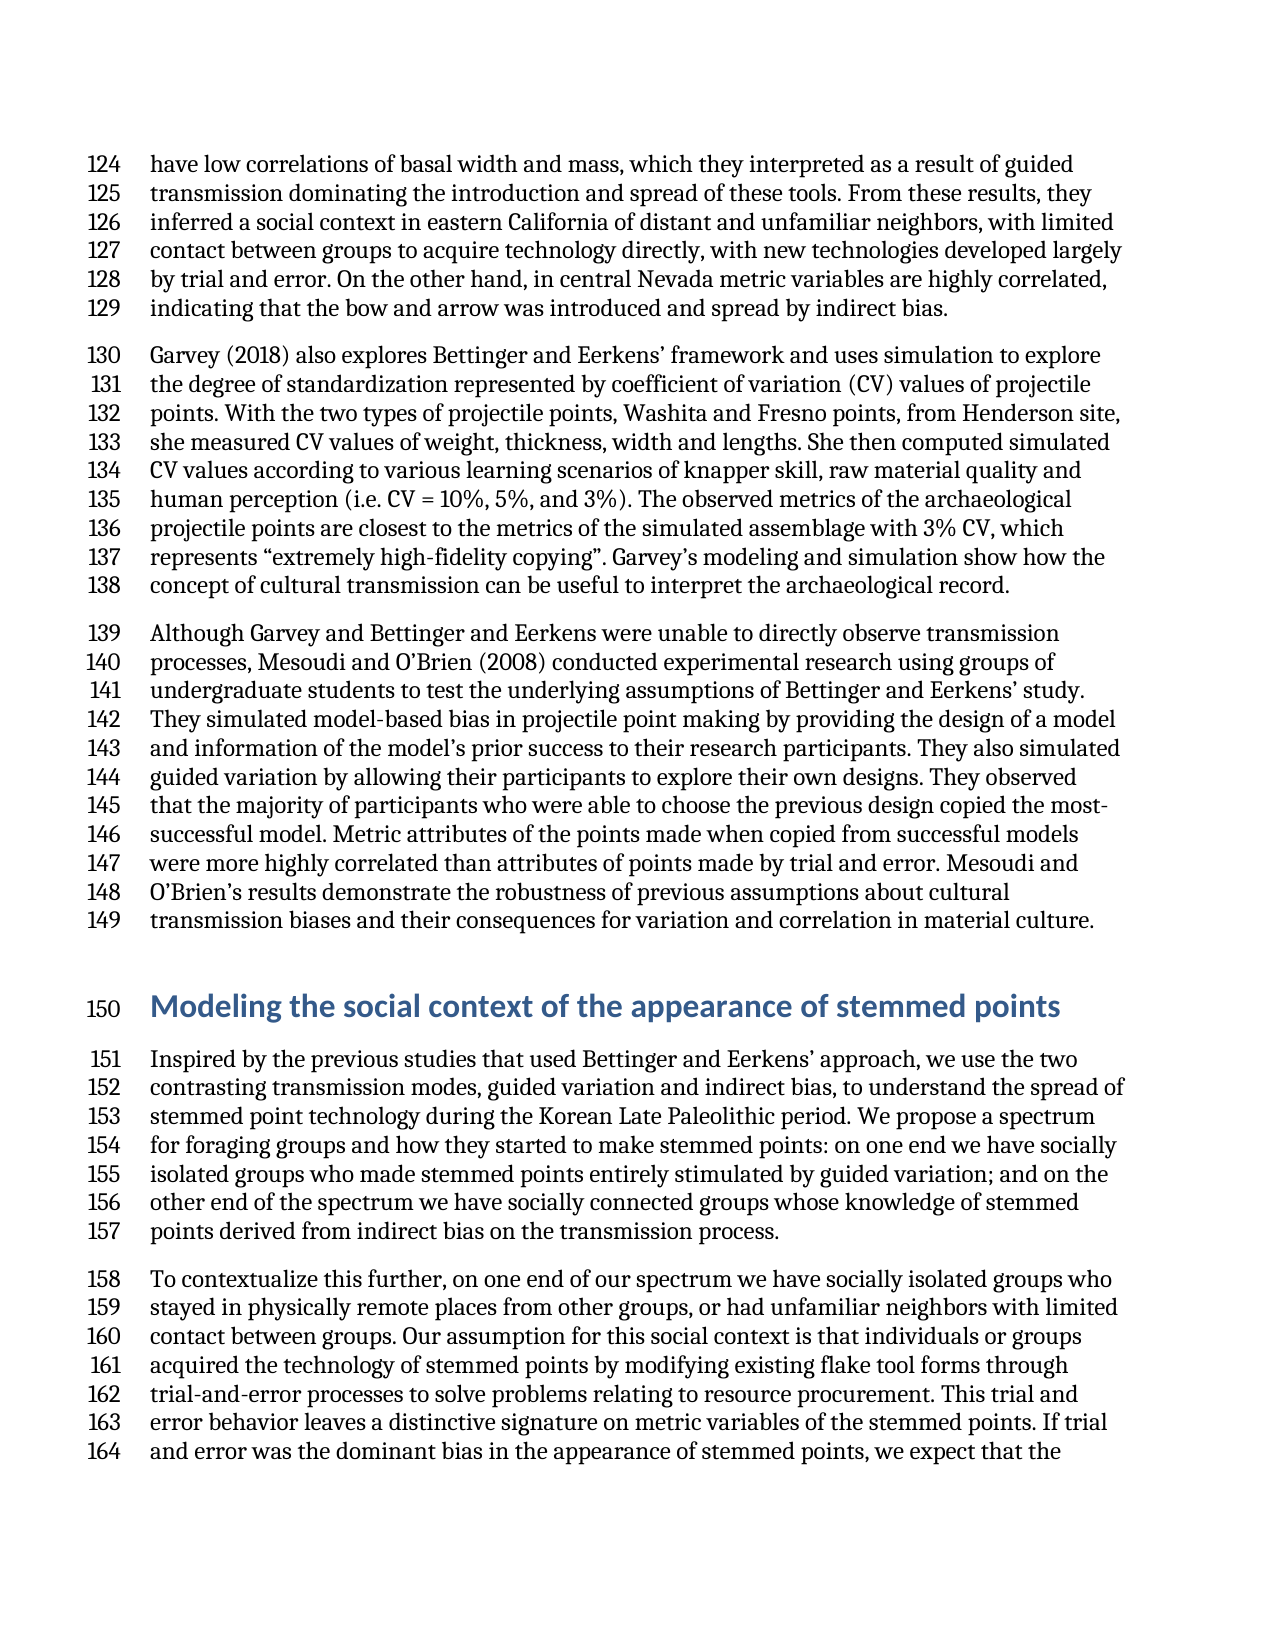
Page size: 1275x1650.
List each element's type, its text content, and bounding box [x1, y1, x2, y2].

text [150, 1264, 1125, 1466]
text Inspired by the previous studies that used Bettinger and Eerkens’ approach, we use the two contrasting transmission modes, guided variation and indirect bias, to understand the spread of stemmed point technology during the Korean Late Paleolithic period. We propose a spectrum for foraging groups and how they started to make stemmed points: on one end we have socially isolated groups who made stemmed points entirely stimulated by guided variation; and on the other end of the spectrum we have socially connected groups whose knowledge of stemmed points derived from indirect bias on the transmission process. [150, 1044, 1125, 1246]
text Although Garvey and Bettinger and Eerkens were unable to directly observe transmission processes, Mesoudi and O’Brien (2008) conducted experimental research using groups of undergraduate students to test the underlying assumptions of Bettinger and Eerkens’ study. They simulated model-based bias in projectile point making by providing the design of a model and information of the model’s prior success to their research participants. They also simulated guided variation by allowing their participants to explore their own designs. They observed that the majority of participants who were able to choose the previous design copied the most-successful model. Metric attributes of the points made when copied from successful models were more highly correlated than attributes of points made by trial and error. Mesoudi and O’Brien’s results demonstrate the robustness of previous assumptions about cultural transmission biases and their consequences for variation and correlation in material culture. [150, 619, 1125, 935]
subtitle Modeling the social context of the appearance of stemmed points [150, 985, 1125, 1026]
text Garvey (2018) also explores Bettinger and Eerkens’ framework and uses simulation to explore the degree of standardization represented by coefficient of variation (CV) values of projectile points. With the two types of projectile points, Washita and Fresno points, from Henderson site, she measured CV values of weight, thickness, width and lengths. She then computed simulated CV values according to various learning scenarios of knapper skill, raw material quality and human perception (i.e. CV = 10%, 5%, and 3%). The observed metrics of the archaeological projectile points are closest to the metrics of the simulated assemblage with 3% CV, which represents “extremely high-fidelity copying”. Garvey’s modeling and simulation show how the concept of cultural transmission can be useful to interpret the archaeological record. [150, 341, 1125, 600]
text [150, 150, 1125, 322]
